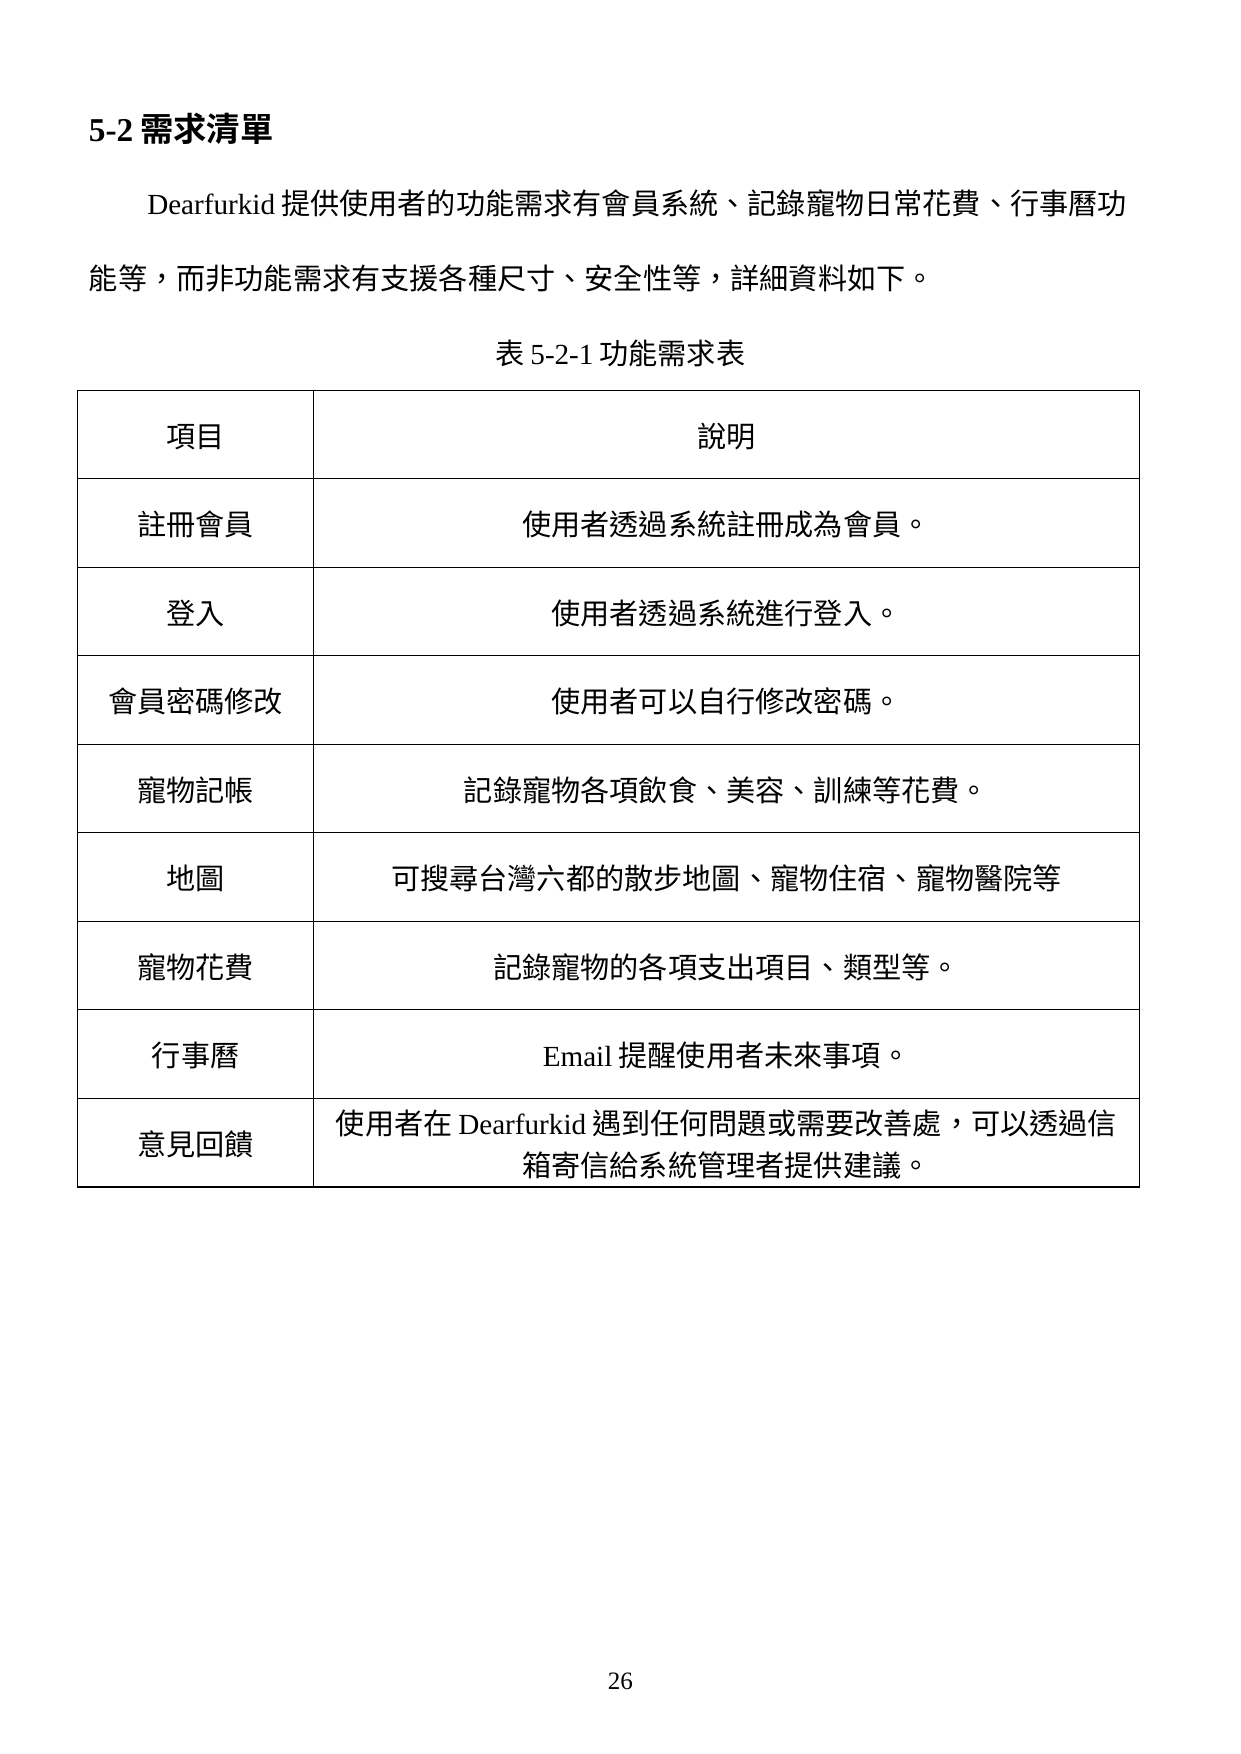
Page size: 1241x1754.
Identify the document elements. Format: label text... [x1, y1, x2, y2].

table_cell Email提醒使用者未來事項。 [314, 1010, 1139, 1098]
table_cell 註冊會員 [78, 479, 313, 567]
table_cell 寵物記帳 [78, 745, 313, 832]
table_cell 記錄寵物的各項支出項目、類型等。 [314, 922, 1139, 1009]
table_cell 行事曆 [78, 1010, 313, 1098]
text 5-2需求清單 [89, 89, 1152, 164]
text 表5-2-1功能需求表 [89, 314, 1152, 389]
table_cell 會員密碼修改 [78, 656, 313, 744]
table_cell 地圖 [78, 833, 313, 921]
table_header 項目 [78, 391, 313, 478]
table_cell 使用者在Dearfurkid遇到任何問題或需要改善處，可以透過信箱寄信給系統管理者提供建議。 [314, 1099, 1139, 1186]
table_header 說明 [314, 391, 1139, 478]
table_cell 寵物花費 [78, 922, 313, 1009]
table_cell 意見回饋 [78, 1099, 313, 1186]
table_cell 記錄寵物各項飲食、美容、訓練等花費。 [314, 745, 1139, 832]
table_cell 使用者可以自行修改密碼。 [314, 656, 1139, 744]
text Dearfurkid提供使用者的功能需求有會員系統、記錄寵物日常花費、行事曆功能等，而非功能需求有支援各種尺寸、安全性等，詳細資料如下。 [89, 164, 1152, 314]
table_cell 使用者透過系統進行登入。 [314, 568, 1139, 655]
table_cell 可搜尋台灣六都的散步地圖、寵物住宿、寵物醫院等 [314, 833, 1139, 921]
table_cell 使用者透過系統註冊成為會員。 [314, 479, 1139, 567]
table_cell 登入 [78, 568, 313, 655]
